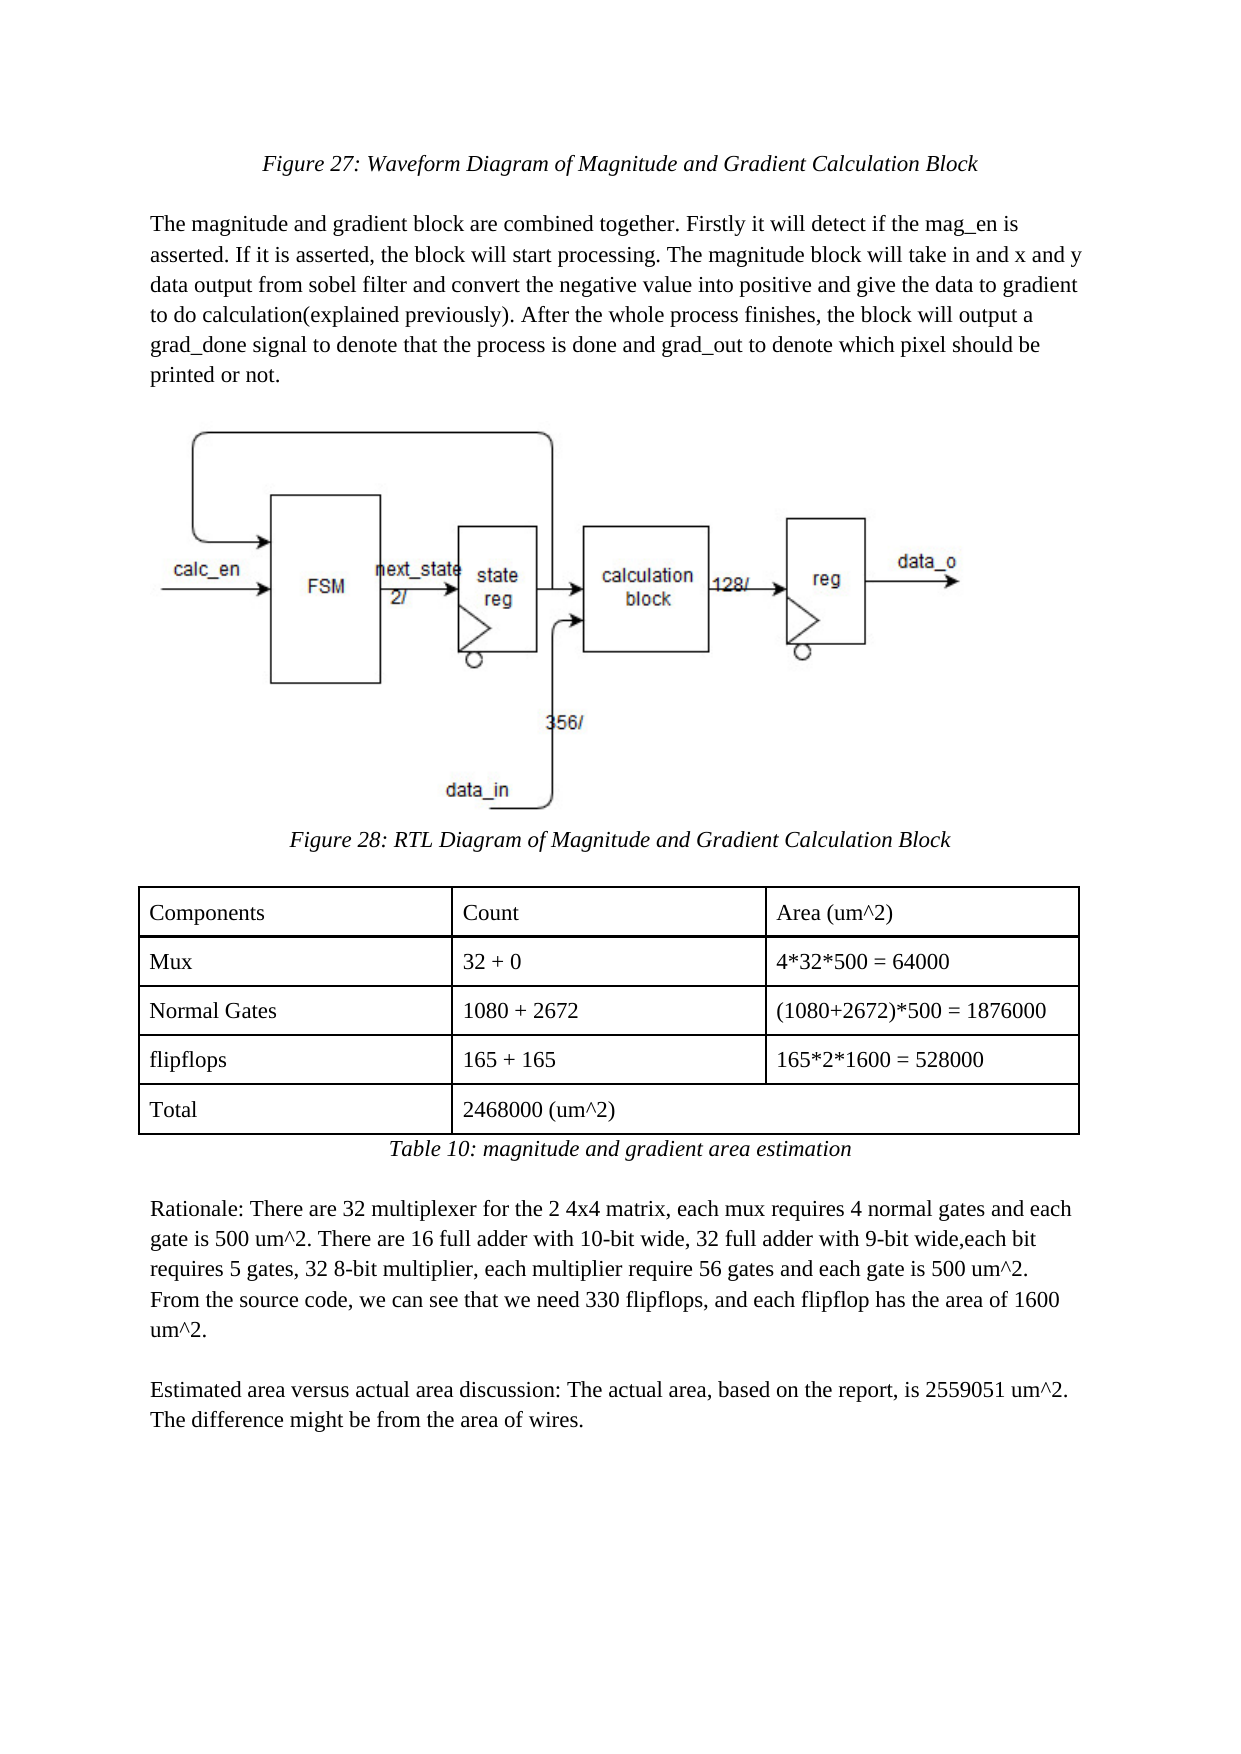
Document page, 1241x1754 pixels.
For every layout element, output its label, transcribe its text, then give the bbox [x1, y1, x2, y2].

table_cell 2468000 (um^2) [453, 1085, 1078, 1132]
table_cell 32 + 0 [453, 938, 765, 985]
table_cell 4*32*500 = 64000 [767, 938, 1078, 985]
table_header Components [140, 888, 451, 935]
table_cell 1080 + 2672 [453, 987, 765, 1034]
picture [150, 421, 974, 822]
text Figure 28: RTL Diagram of Magnitude and Gradient Calculation Block [150, 826, 1090, 852]
text The magnitude and gradient block are combined together. Firstly it will detect if the mag_en is asserted. If it is asserted, the block will start processing. The magnitude block will take in and x and y data output from sobel filter and convert the negative value into positive and give the data to gradient to do calculation(explained previously). After the whole process finishes, the block will output a grad_done signal to denote that the process is done and grad_out to denote which pixel should be printed or not. [150, 210, 1090, 388]
text Estimated area versus actual area discussion: The actual area, based on the report, is 2559051 um^2. The difference might be from the area of wires. [150, 1376, 1090, 1433]
table_cell flipflops [140, 1036, 451, 1083]
table_cell Total [140, 1085, 451, 1132]
table_cell 165*2*1600 = 528000 [767, 1036, 1078, 1083]
text Rationale: There are 32 multiplexer for the 2 4x4 matrix, each mux requires 4 normal gates and each gate is 500 um^2. There are 16 full adder with 10-bit wide, 32 full adder with 9-bit wide,each bit requires 5 gates, 32 8-bit multiplier, each multiplier require 56 gates and each gate is 500 um^2. From the source code, we can see that we need 330 flipflops, and each flipflop has the area of 1600 um^2. [150, 1195, 1090, 1342]
table_cell Normal Gates [140, 987, 451, 1034]
table_cell Mux [140, 938, 451, 985]
table_header Area (um^2) [767, 888, 1078, 935]
table_cell 165 + 165 [453, 1036, 765, 1083]
table_cell (1080+2672)*500 = 1876000 [767, 987, 1078, 1034]
text Figure 27: Waveform Diagram of Magnitude and Gradient Calculation Block [150, 150, 1090, 176]
text Table 10: magnitude and gradient area estimation [150, 1134, 1090, 1161]
table_header Count [453, 888, 765, 935]
